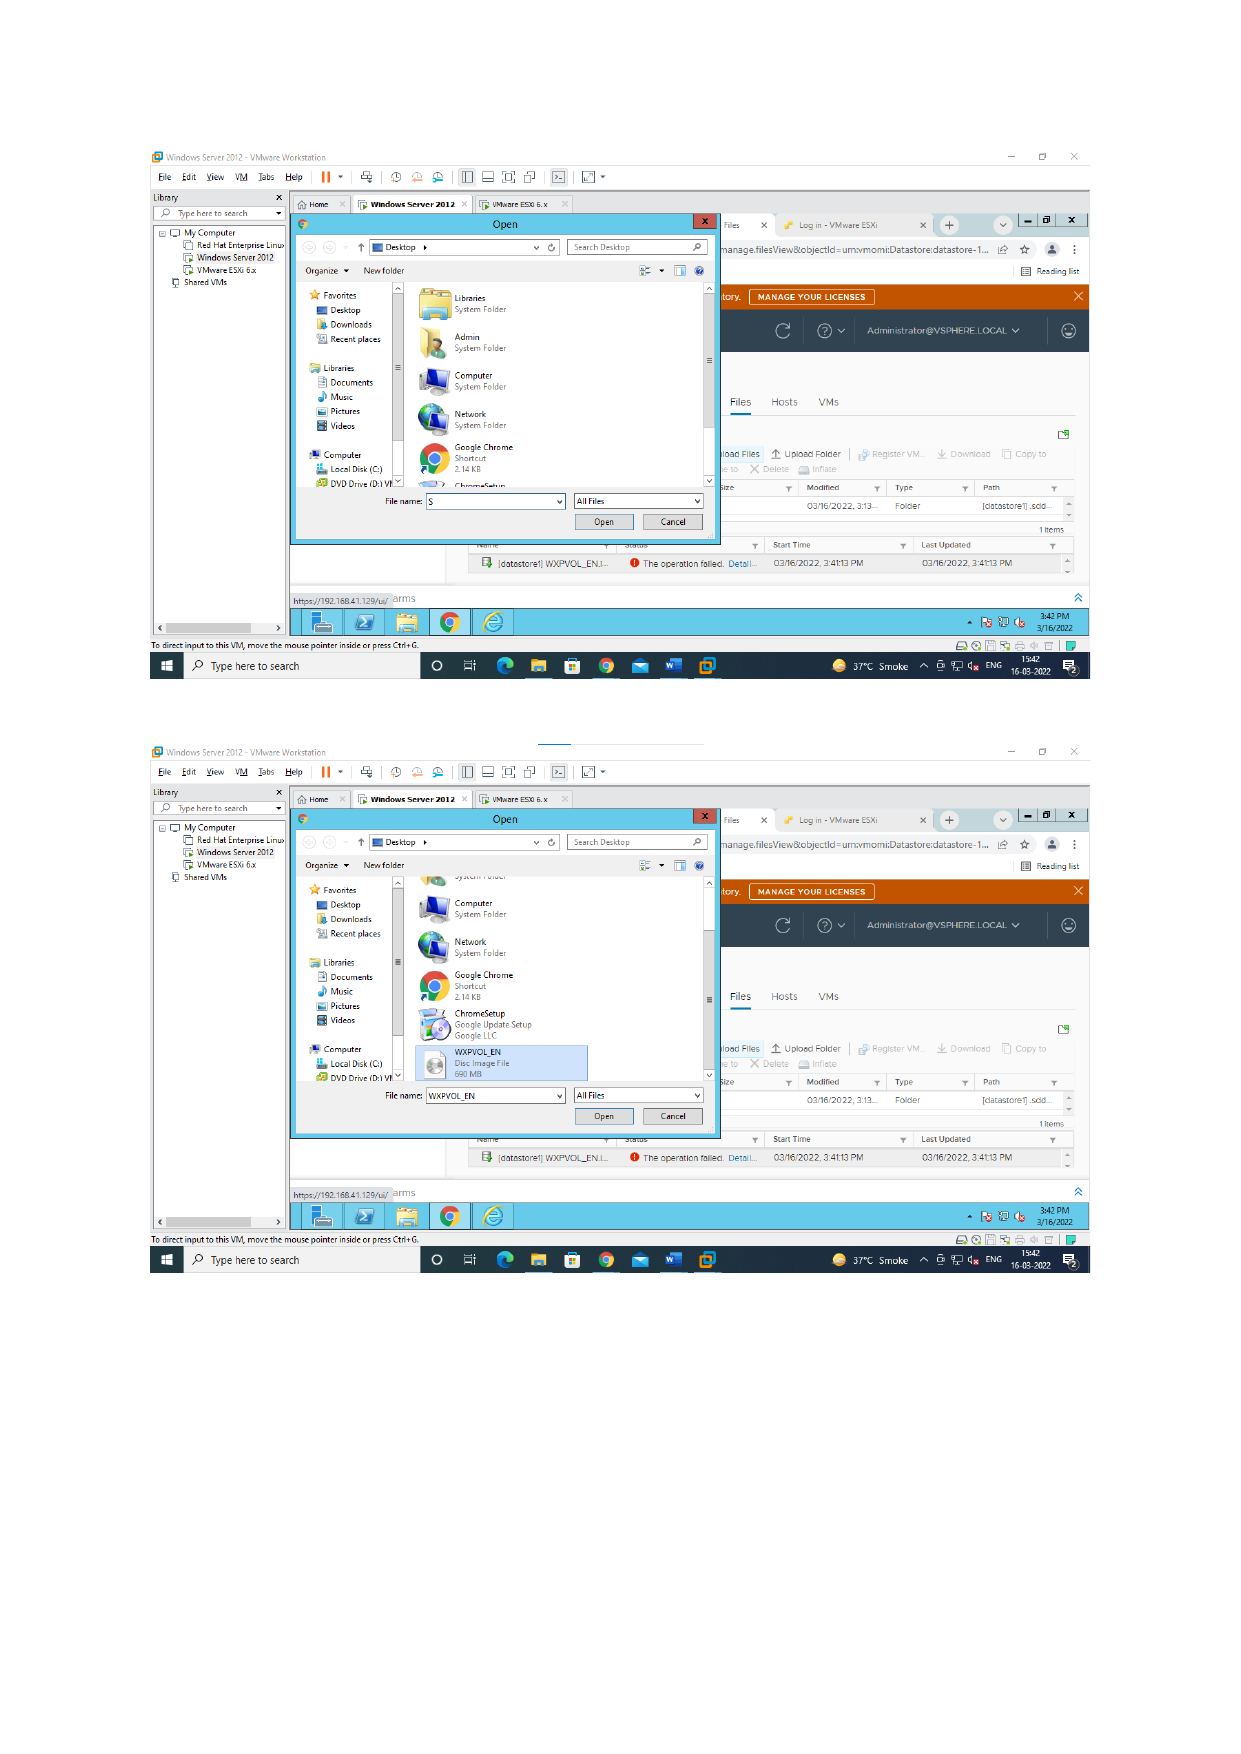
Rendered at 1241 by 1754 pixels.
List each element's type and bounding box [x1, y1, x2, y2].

picture [150, 150, 1091, 679]
picture [150, 744, 1091, 1273]
